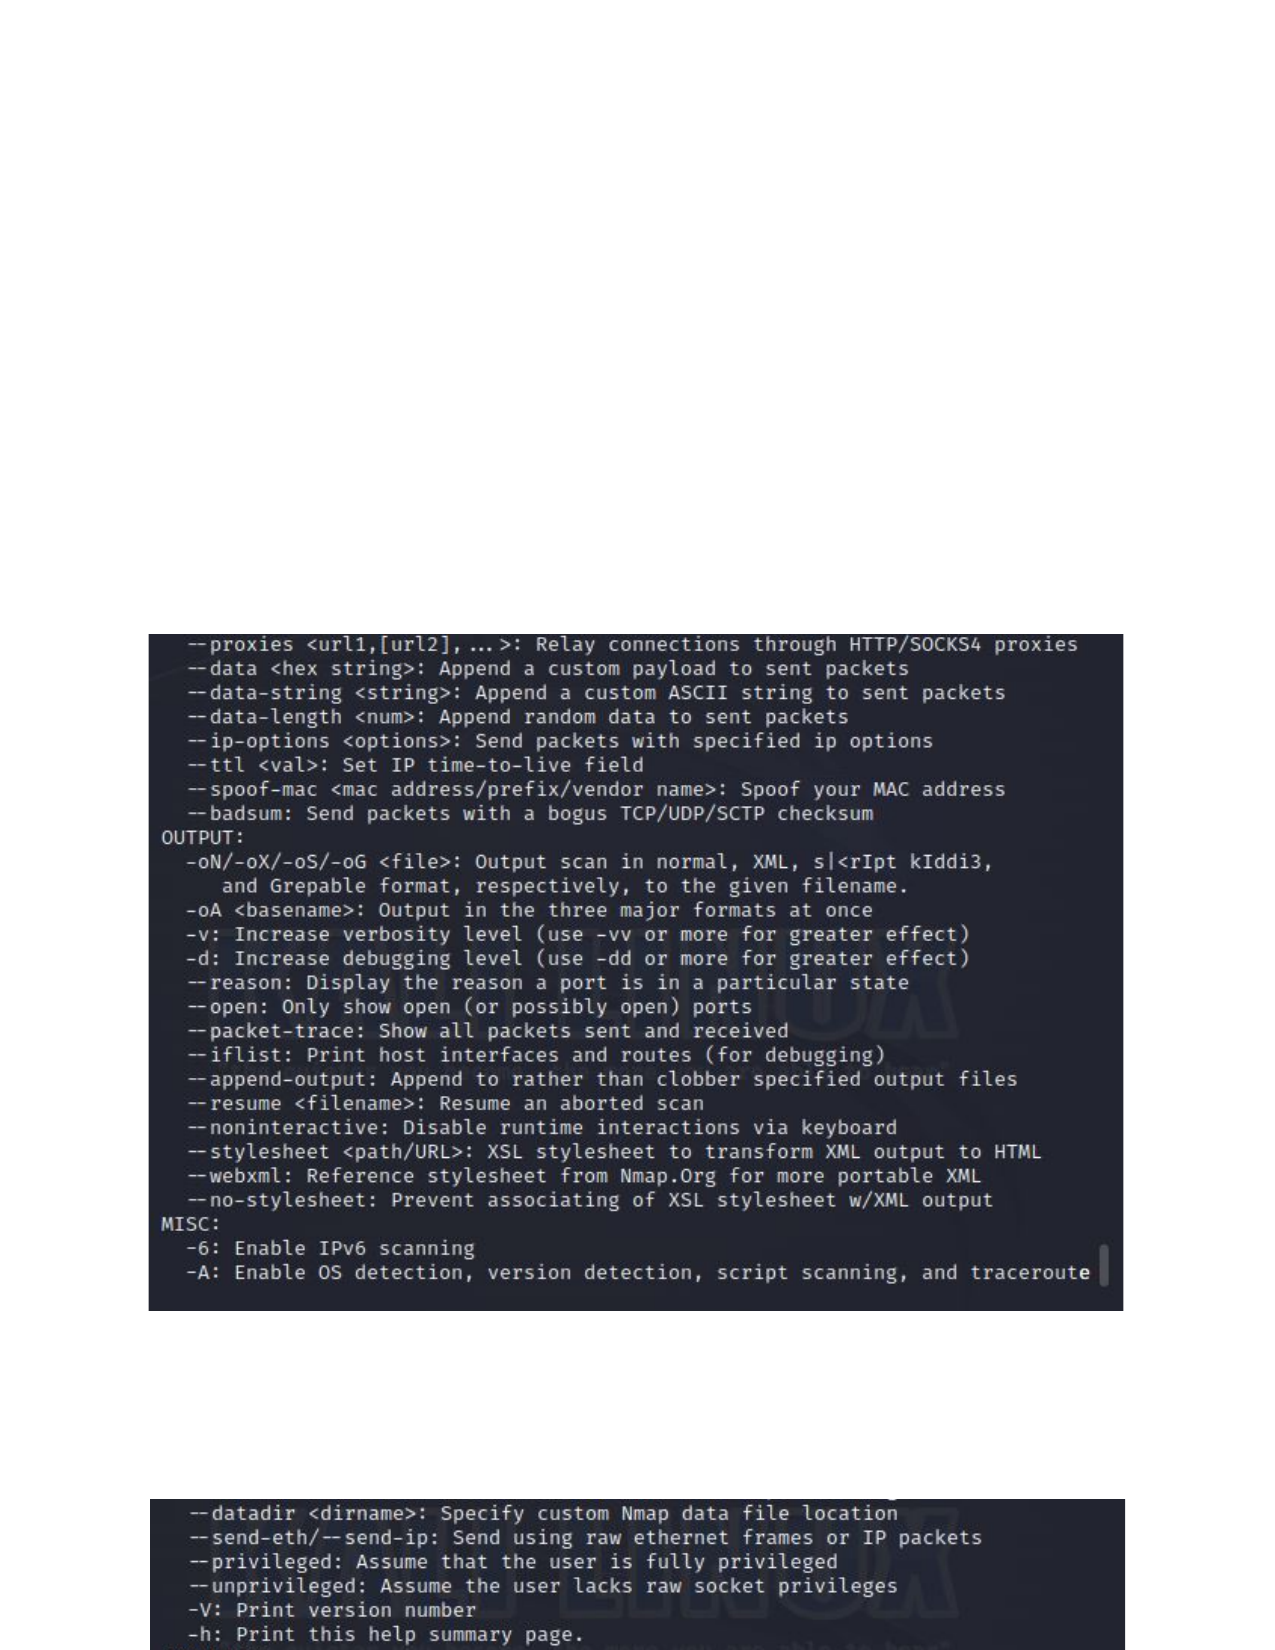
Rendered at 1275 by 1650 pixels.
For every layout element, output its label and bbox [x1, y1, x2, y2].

picture [148, 634, 1124, 1311]
picture [150, 1499, 1125, 1650]
